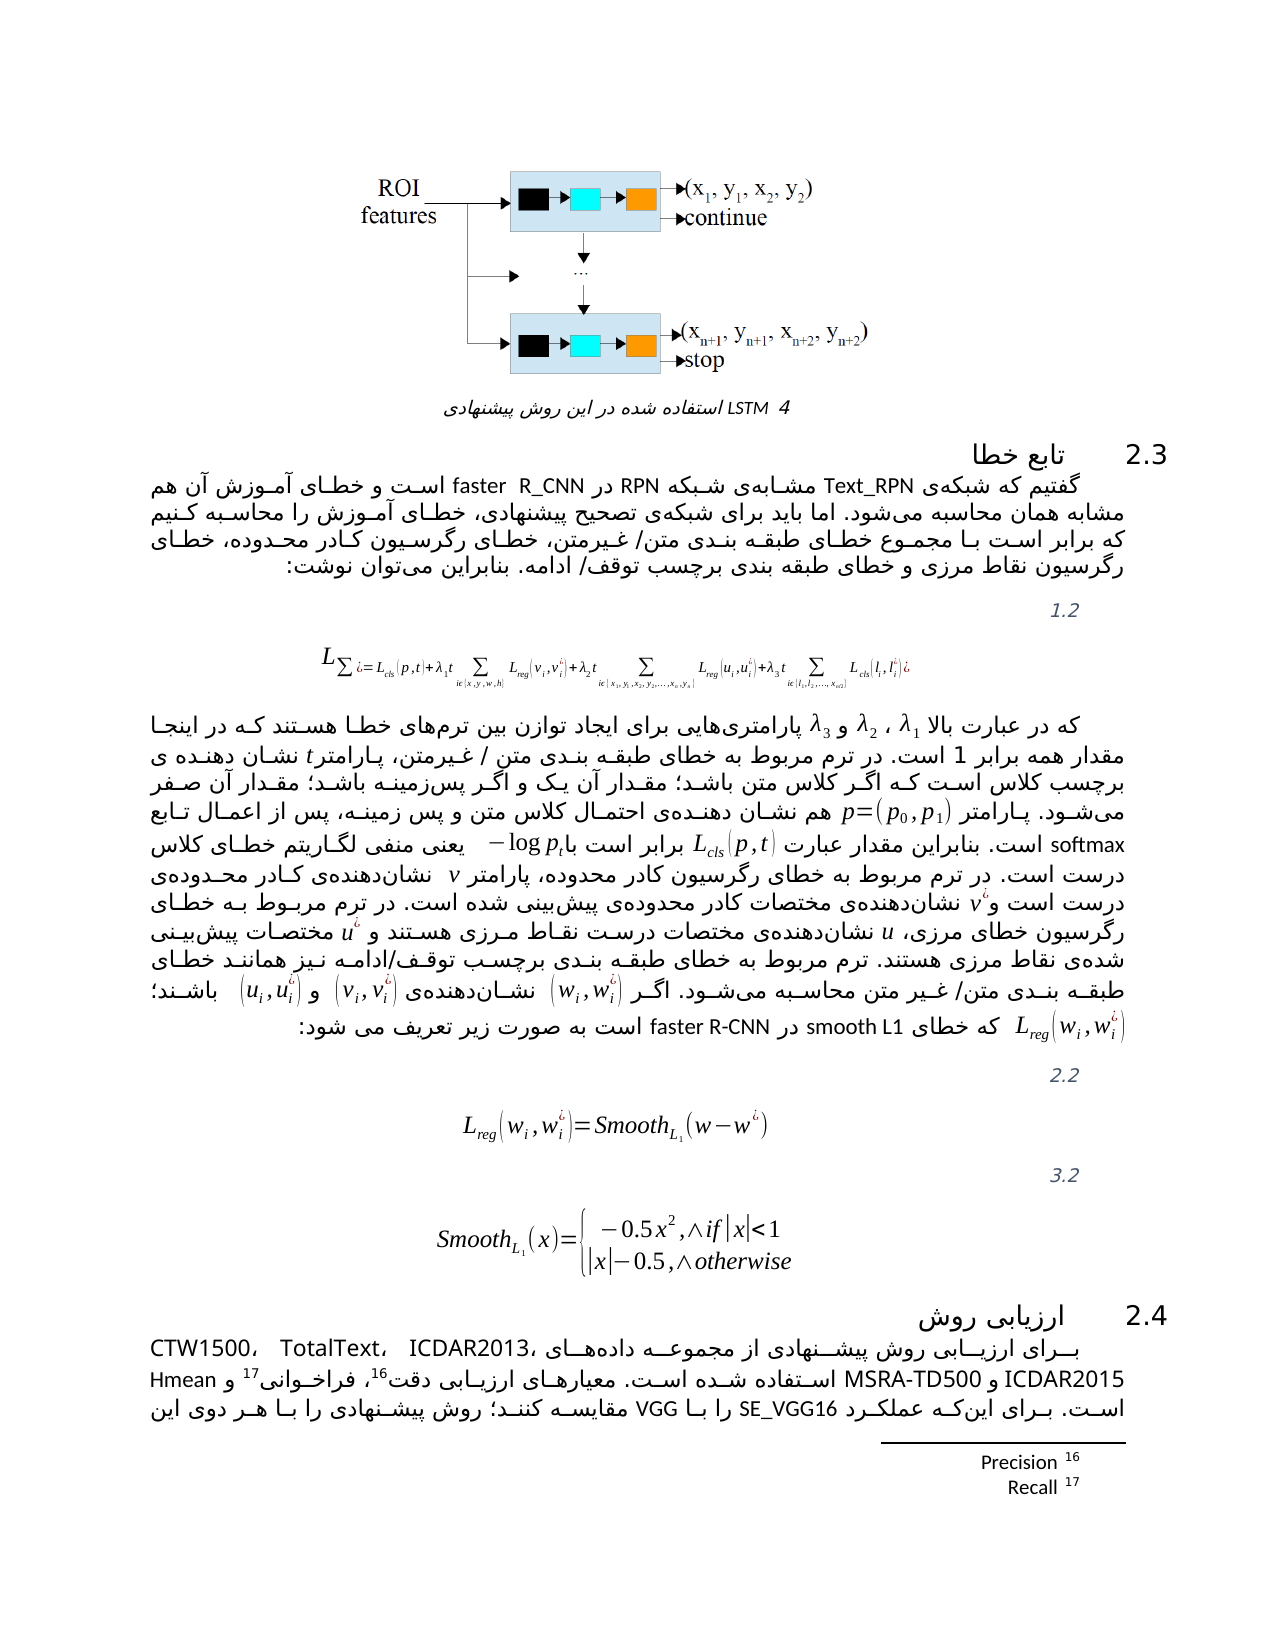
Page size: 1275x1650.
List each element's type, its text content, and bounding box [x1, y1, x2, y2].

subtitle تابع خطا [150, 439, 1125, 471]
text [150, 1331, 1125, 1422]
subtitle ارزیابی روش [150, 1300, 1125, 1331]
text که در عبارت بالا ، و پارامتری‌هایی برای ایجاد توازن بین ترم‌های خطا هستند که در اینجا مقدار همه برابر 1 است. در ترم مربوط به خطای طبقه بندی متن / غیرمتن، پارامتر نشان دهنده ی برچسب کلاس است که اگر کلاس متن باشد؛ مقدار آن یک و اگر پس‌زمینه باشد؛ مقدار آن صفر می‌شود. پارامتر هم نشان دهنده‌ی احتمال کلاس متن و پس زمینه، پس از اعمال تابع softmax است. بنابراین مقدار عبارت برابر است با یعنی منفی لگاریتم خطای کلاس درست است. در ترم مربوط به خطای رگرسیون کادر محدوده، پارامتر نشان‌دهنده‌ی کادر محدوده‌ی درست است و نشان‌دهنده‌ی مختصات کادر محدوده‌ی پیش‌بینی شده است. در ترم مربوط به خطای رگرسیون خطای مرزی، نشان‌دهنده‌ی مختصات درست نقاط مرزی هستند و مختصات پیش‌بینی شده‌ی نقاط مرزی هستند. ترم مربوط به خطای طبقه بندی برچسب توقف/ادامه نیز همانند خطای طبقه بندی متن/ غیر متن محاسبه می‌شود. اگر نشان‌دهنده‌ی و باشند؛ که خطای smooth L1 در faster R-CNN است به صورت زیر تعریف می شود: [150, 710, 1125, 1044]
text 4 LSTM استفاده شده در این روش پیشنهادی [150, 396, 1125, 419]
text گفتیم که شبکه‌ی Text_RPN مشابه‌ی شبکه RPN در faster R_CNN است و خطای آموزش آن هم مشابه همان محاسبه می‌شود. اما باید برای شبکه‌ی تصحیح پیشنهادی، خطای آموزش را محاسبه کنیم که برابر است با مجموع خطای طبقه بندی متن/ غیر‌متن، خطای رگرسیون کادر محدوده، خطای رگرسیون نقاط مرزی و خطای طبقه بندی برچسب توقف/ ادامه. بنابراین می‌توان نوشت: [150, 471, 1125, 579]
